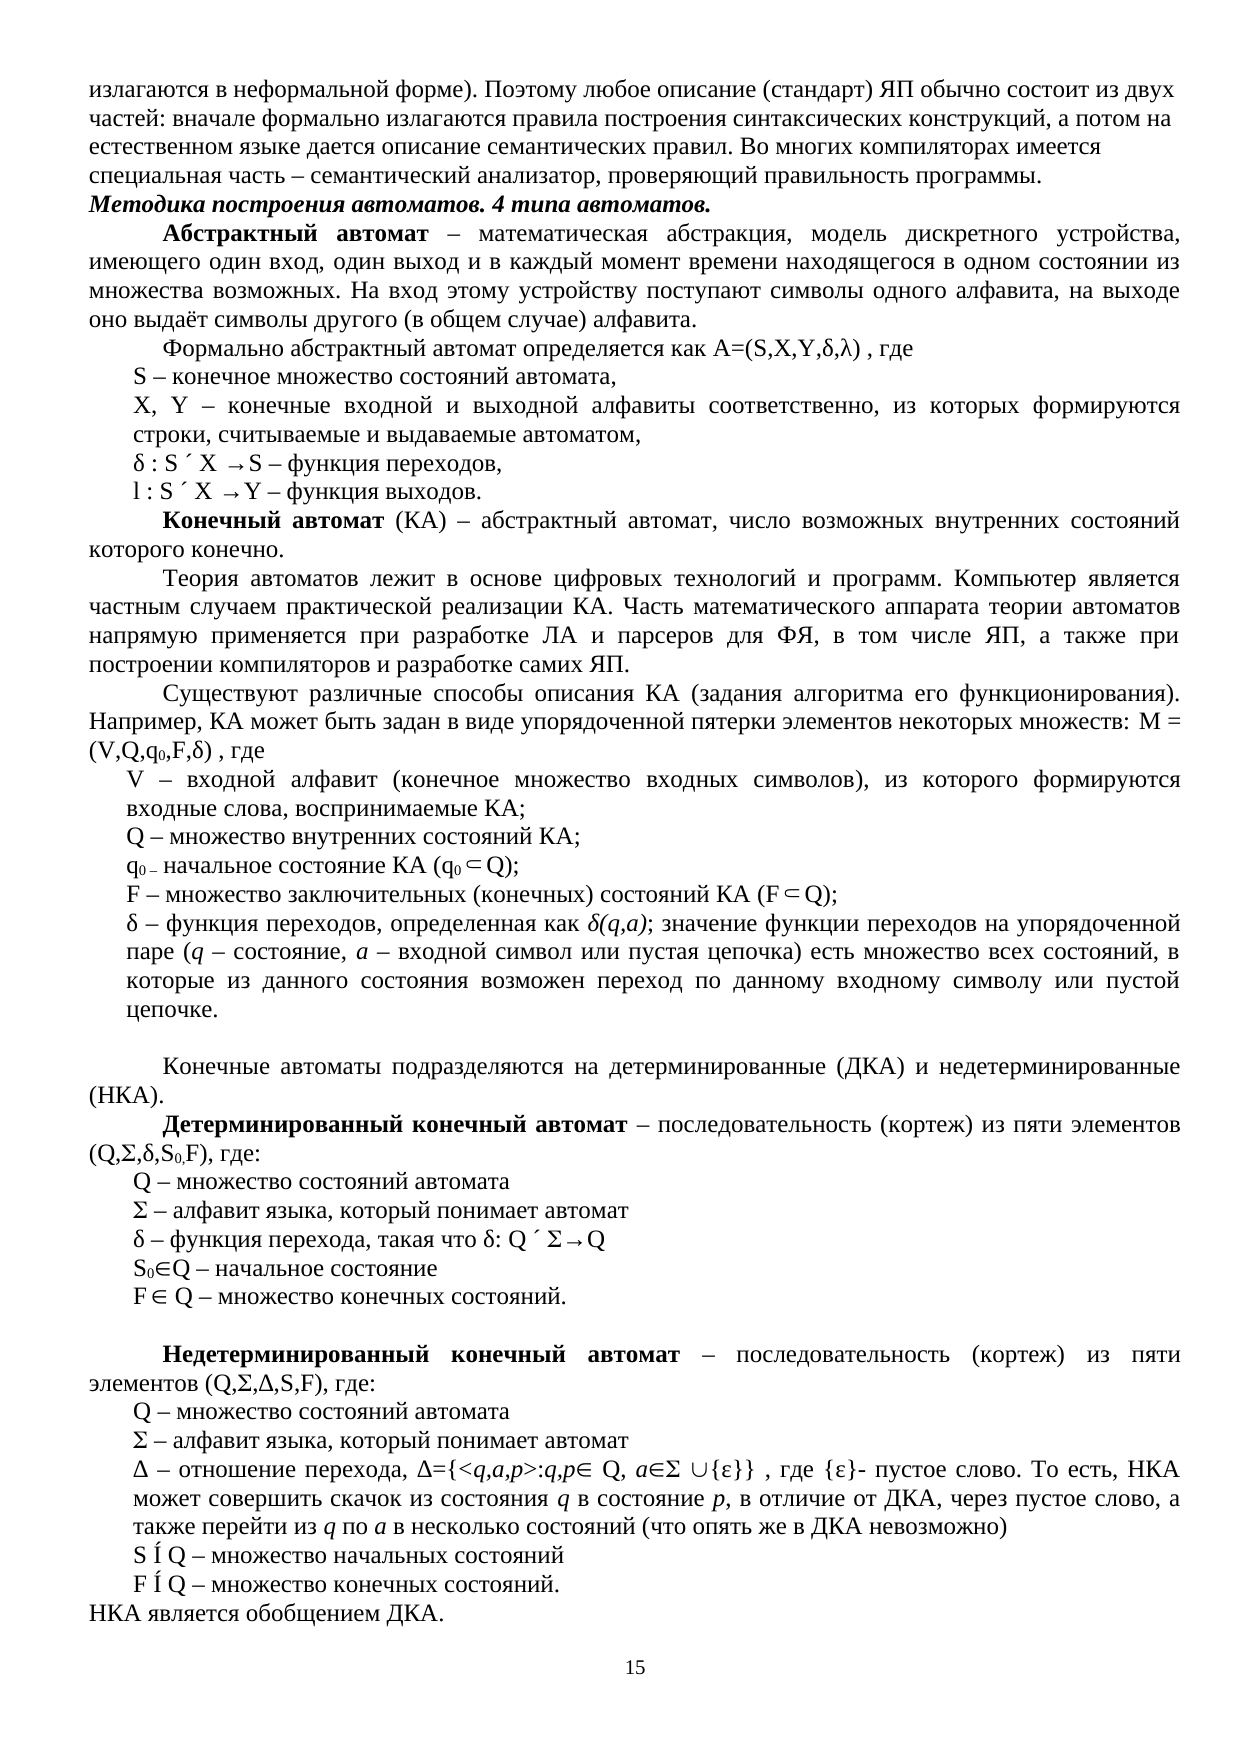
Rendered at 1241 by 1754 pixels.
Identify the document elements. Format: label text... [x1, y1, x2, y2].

text Формально абстрактный автомат определяется как A=(S,X,Y,δ,λ) , где [89, 333, 1181, 361]
text F Q – множество конечных состояний. [133, 1281, 1181, 1310]
text δ – функция перехода, такая что δ: Q ´ →Q [133, 1224, 1181, 1253]
text S0Q – начальное состояние [133, 1253, 1181, 1281]
text Существуют различные способы описания КА (задания алгоритма его функционирования). Например, КА может быть задан в виде упорядоченной пятерки элементов некоторых множеств: M = (V,Q,q0,F,δ) , где [89, 678, 1181, 764]
text F Í Q – множество конечных состояний. [133, 1569, 1181, 1598]
subtitle Методика построения автоматов. 4 типа автоматов. [89, 189, 1181, 218]
text q0 – начальное состояние КА (q0⸦Q); [126, 850, 1181, 879]
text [89, 74, 1181, 189]
text Конечный автомат (КА) – абстрактный автомат, число возможных внутренних состояний которого конечно. [89, 505, 1181, 563]
text Q – множество внутренних состояний КА; [126, 821, 1181, 850]
text Теория автоматов лежит в основе цифровых технологий и программ. Компьютер является частным случаем практической реализации КА. Часть математического аппарата теории автоматов напрямую применяется при разработке ЛА и парсеров для ФЯ, в том числе ЯП, а также при построении компиляторов и разработке самих ЯП. [89, 563, 1181, 678]
text Конечные автоматы подразделяются на детерминированные (ДКА) и недетерминированные (НКА). [89, 1051, 1181, 1109]
text Детерминированный конечный автомат – последовательность (кортеж) из пяти элементов (Q,,δ,S0,F), где: [89, 1109, 1181, 1166]
text F – множество заключительных (конечных) состояний КА (F⸦Q); [126, 879, 1181, 908]
text ∆ – отношение перехода, ∆={<q,a,p>:q,p Q, a {ε}} , где {ε}- пустое слово. То есть, НКА может совершить скачок из состояния q в состояние p, в отличие от ДКА, через пустое слово, а также перейти из q по a в несколько состояний (что опять же в ДКА невозможно) [133, 1454, 1181, 1540]
text l : S ´ X →Y – функция выходов. [133, 476, 1181, 505]
text S Í Q – множество начальных состояний [133, 1540, 1181, 1569]
text Q – множество состояний автомата [133, 1396, 1181, 1425]
text S – конечное множество состояний автомата, [133, 361, 1181, 390]
text Абстрактный автомат – математическая абстракция, модель дискретного устройства, имеющего один вход, один выход и в каждый момент времени находящегося в одном состоянии из множества возможных. На вход этому устройству поступают символы одного алфавита, на выходе оно выдаёт символы другого (в общем случае) алфавита. [89, 218, 1181, 333]
text X, Y – конечные входной и выходной алфавиты соответственно, из которых формируются строки, считываемые и выдаваемые автоматом, [133, 390, 1181, 448]
text δ – функция переходов, определенная как δ(q,a); значение функции переходов на упорядоченной паре (q – состояние, a – входной символ или пустая цепочка) есть множество всех состояний, в которые из данного состояния возможен переход по данному входному символу или пустой цепочке. [126, 908, 1181, 1023]
text НКА является обобщением ДКА. [89, 1598, 1181, 1626]
text δ : S ´ X →S – функция переходов, [133, 448, 1181, 476]
text Q – множество состояний автомата [133, 1166, 1181, 1195]
text V – входной алфавит (конечное множество входных символов), из которого формируются входные слова, воспринимаемые КА; [126, 764, 1181, 821]
text Недетерминированный конечный автомат – последовательность (кортеж) из пяти элементов (Q,,∆,S,F), где: [89, 1339, 1181, 1396]
text – алфавит языка, который понимает автомат [133, 1195, 1181, 1224]
text – алфавит языка, который понимает автомат [133, 1425, 1181, 1454]
